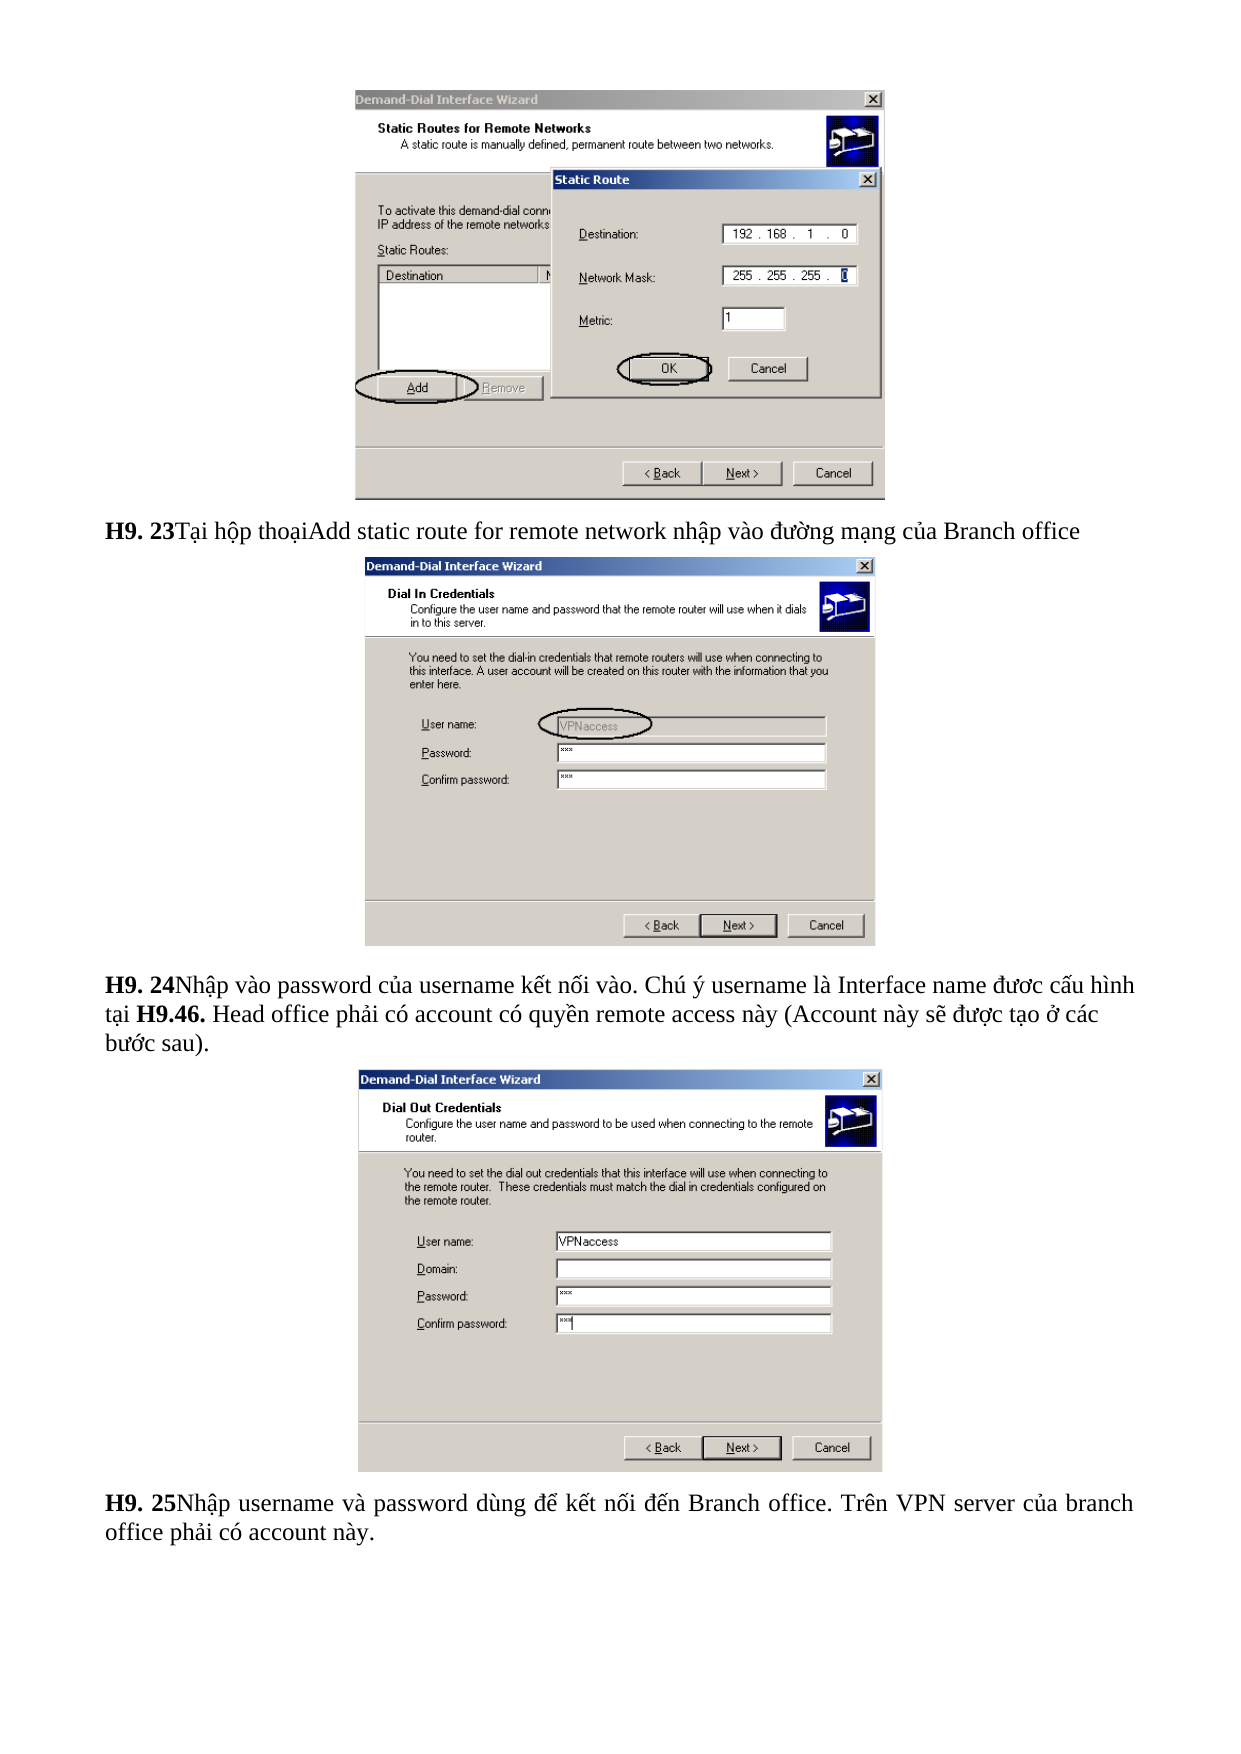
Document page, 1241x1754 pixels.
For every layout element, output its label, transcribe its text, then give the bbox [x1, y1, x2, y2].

picture [364, 557, 876, 946]
picture [355, 90, 885, 500]
picture [357, 1068, 883, 1472]
